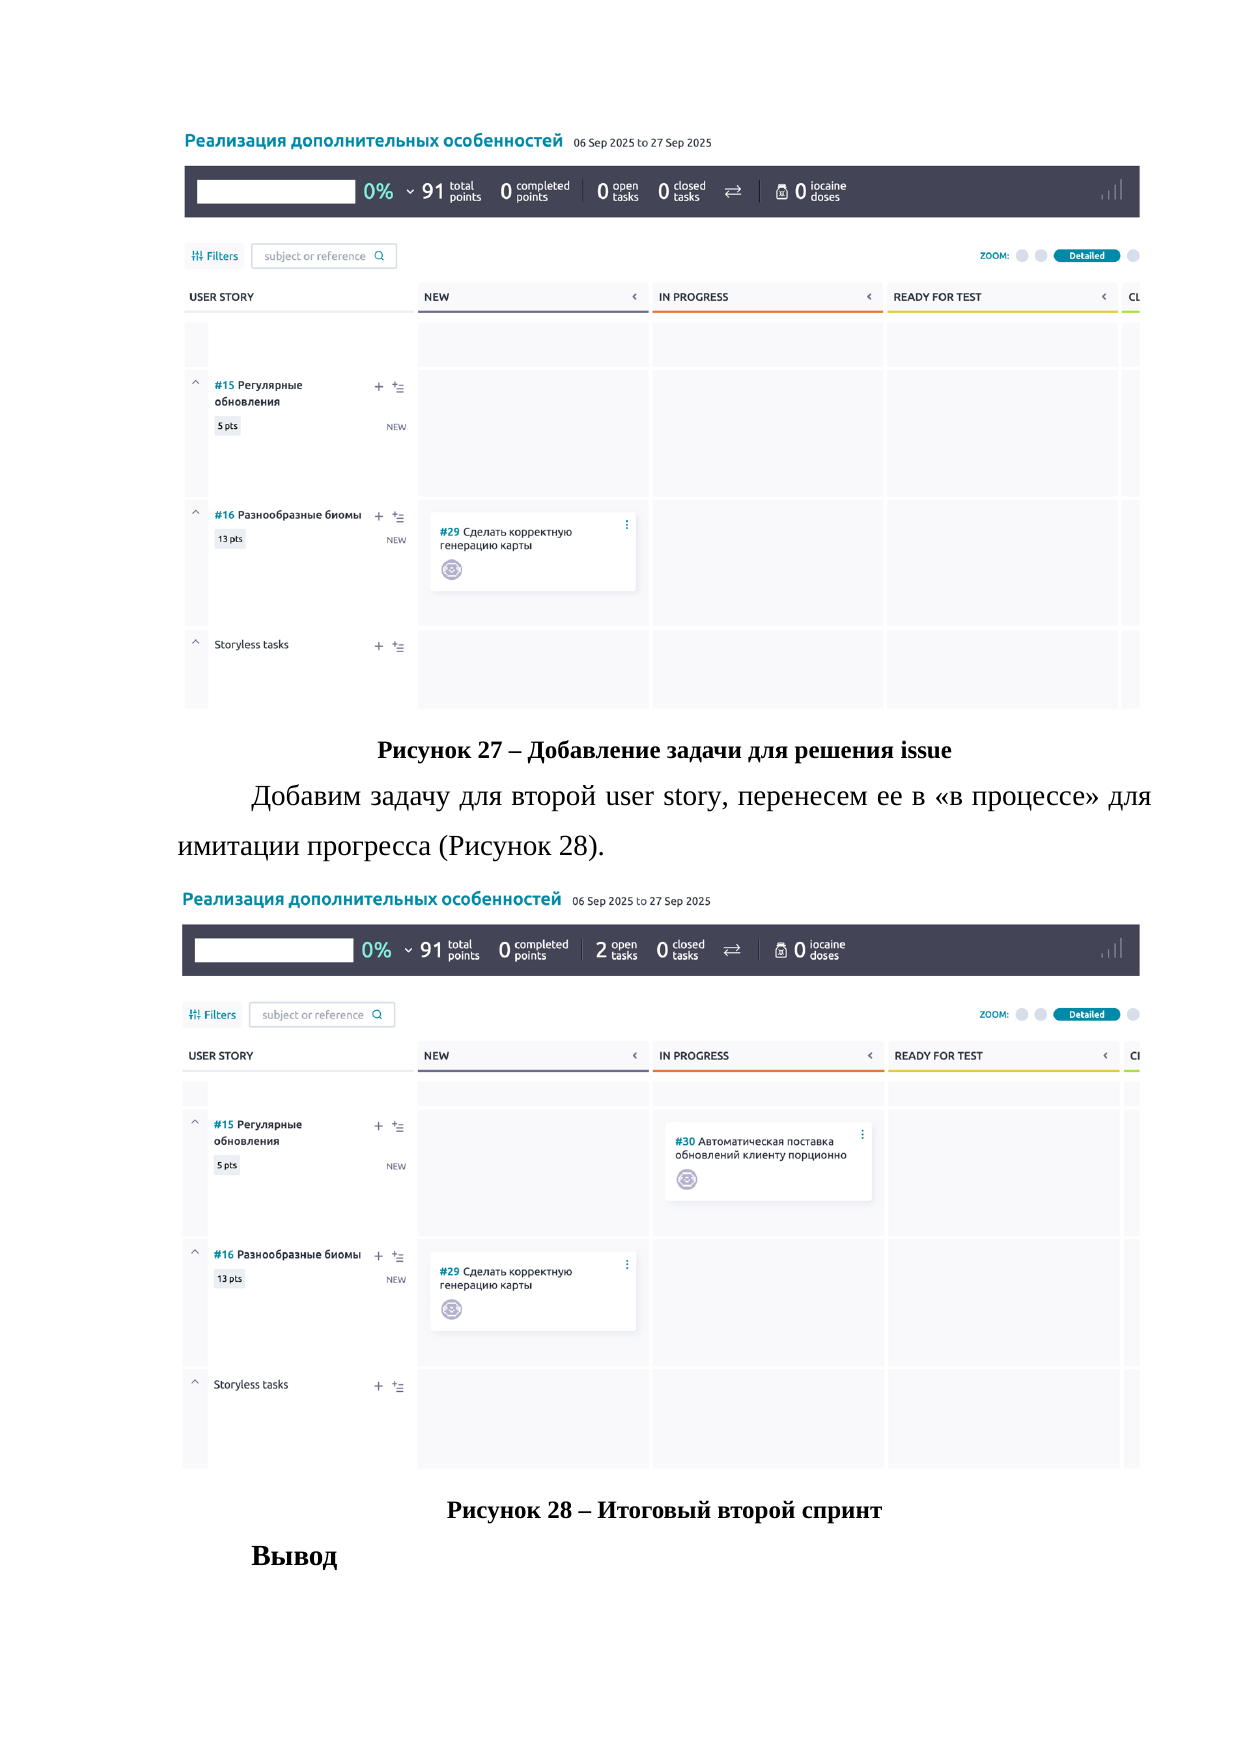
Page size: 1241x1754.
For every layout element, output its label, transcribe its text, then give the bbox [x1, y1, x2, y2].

picture [177, 878, 1152, 1481]
text Рисунок 28 – Итоговый второй спринт [177, 1495, 1152, 1524]
text Рисунок 27 – Добавление задачи для решения issue [177, 735, 1152, 763]
text Вывод [177, 1538, 1152, 1572]
picture [177, 118, 1152, 721]
text Добавим задачу для второй user story, перенесем ее в «в процессе» для имитации прогресса (Рисунок 28). [177, 778, 1152, 862]
